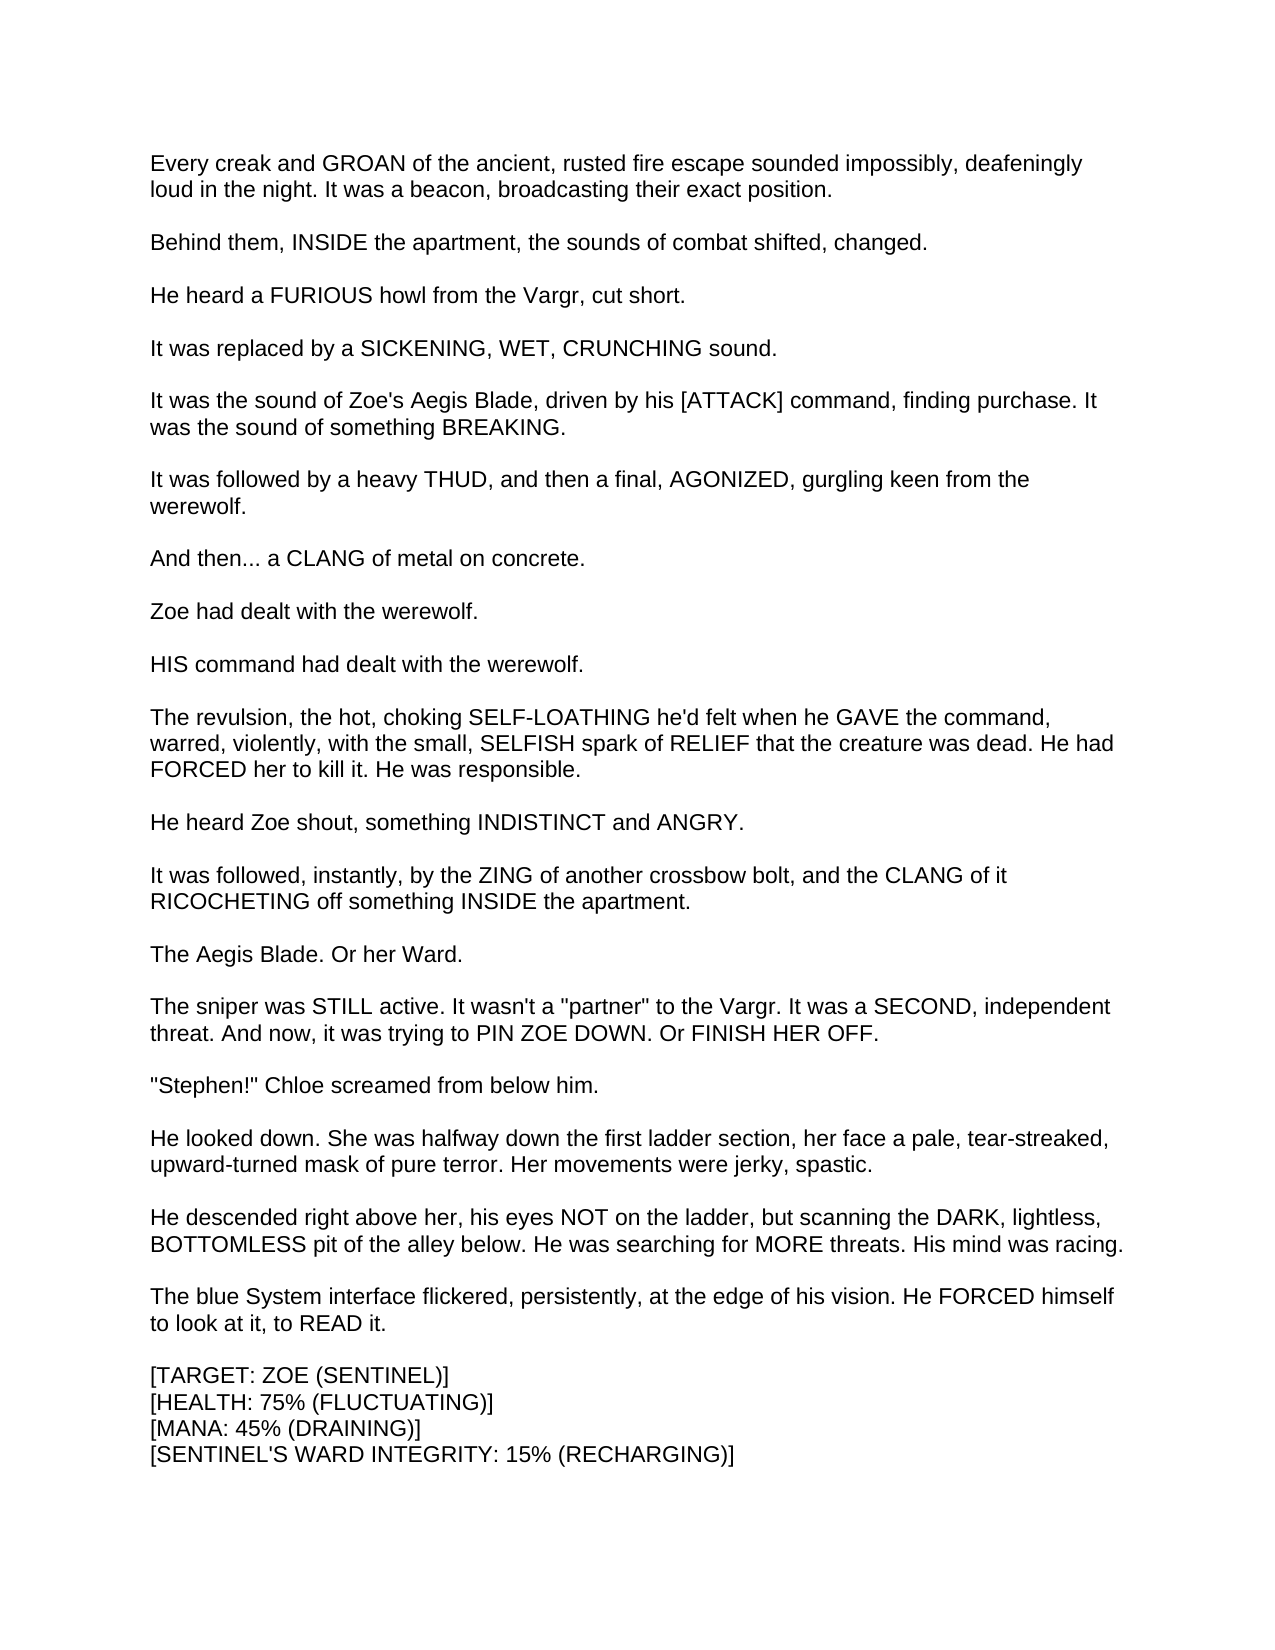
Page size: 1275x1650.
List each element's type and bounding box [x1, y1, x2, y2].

text [150, 150, 1125, 1494]
